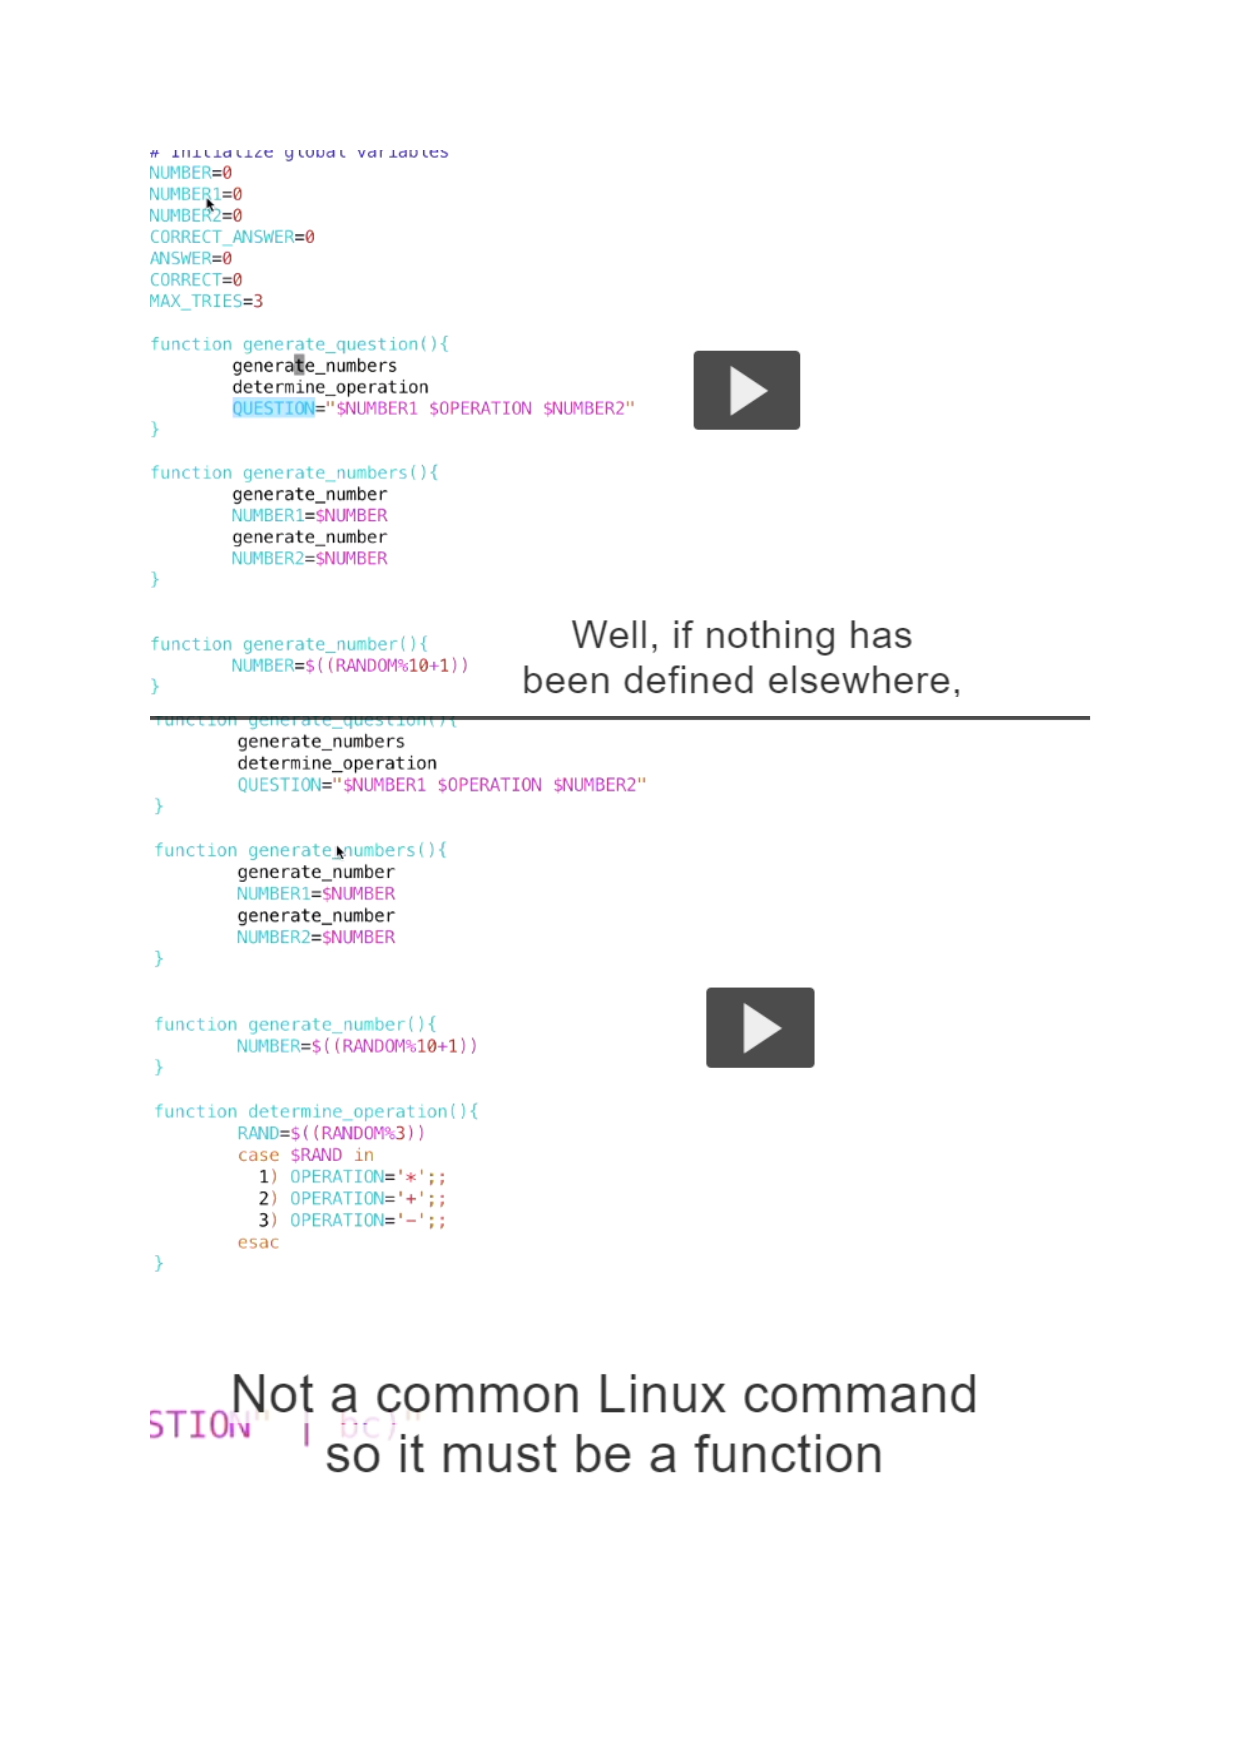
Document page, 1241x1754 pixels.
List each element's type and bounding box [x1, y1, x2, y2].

picture [150, 716, 1091, 1291]
picture [150, 1310, 1091, 1490]
picture [150, 150, 1091, 697]
